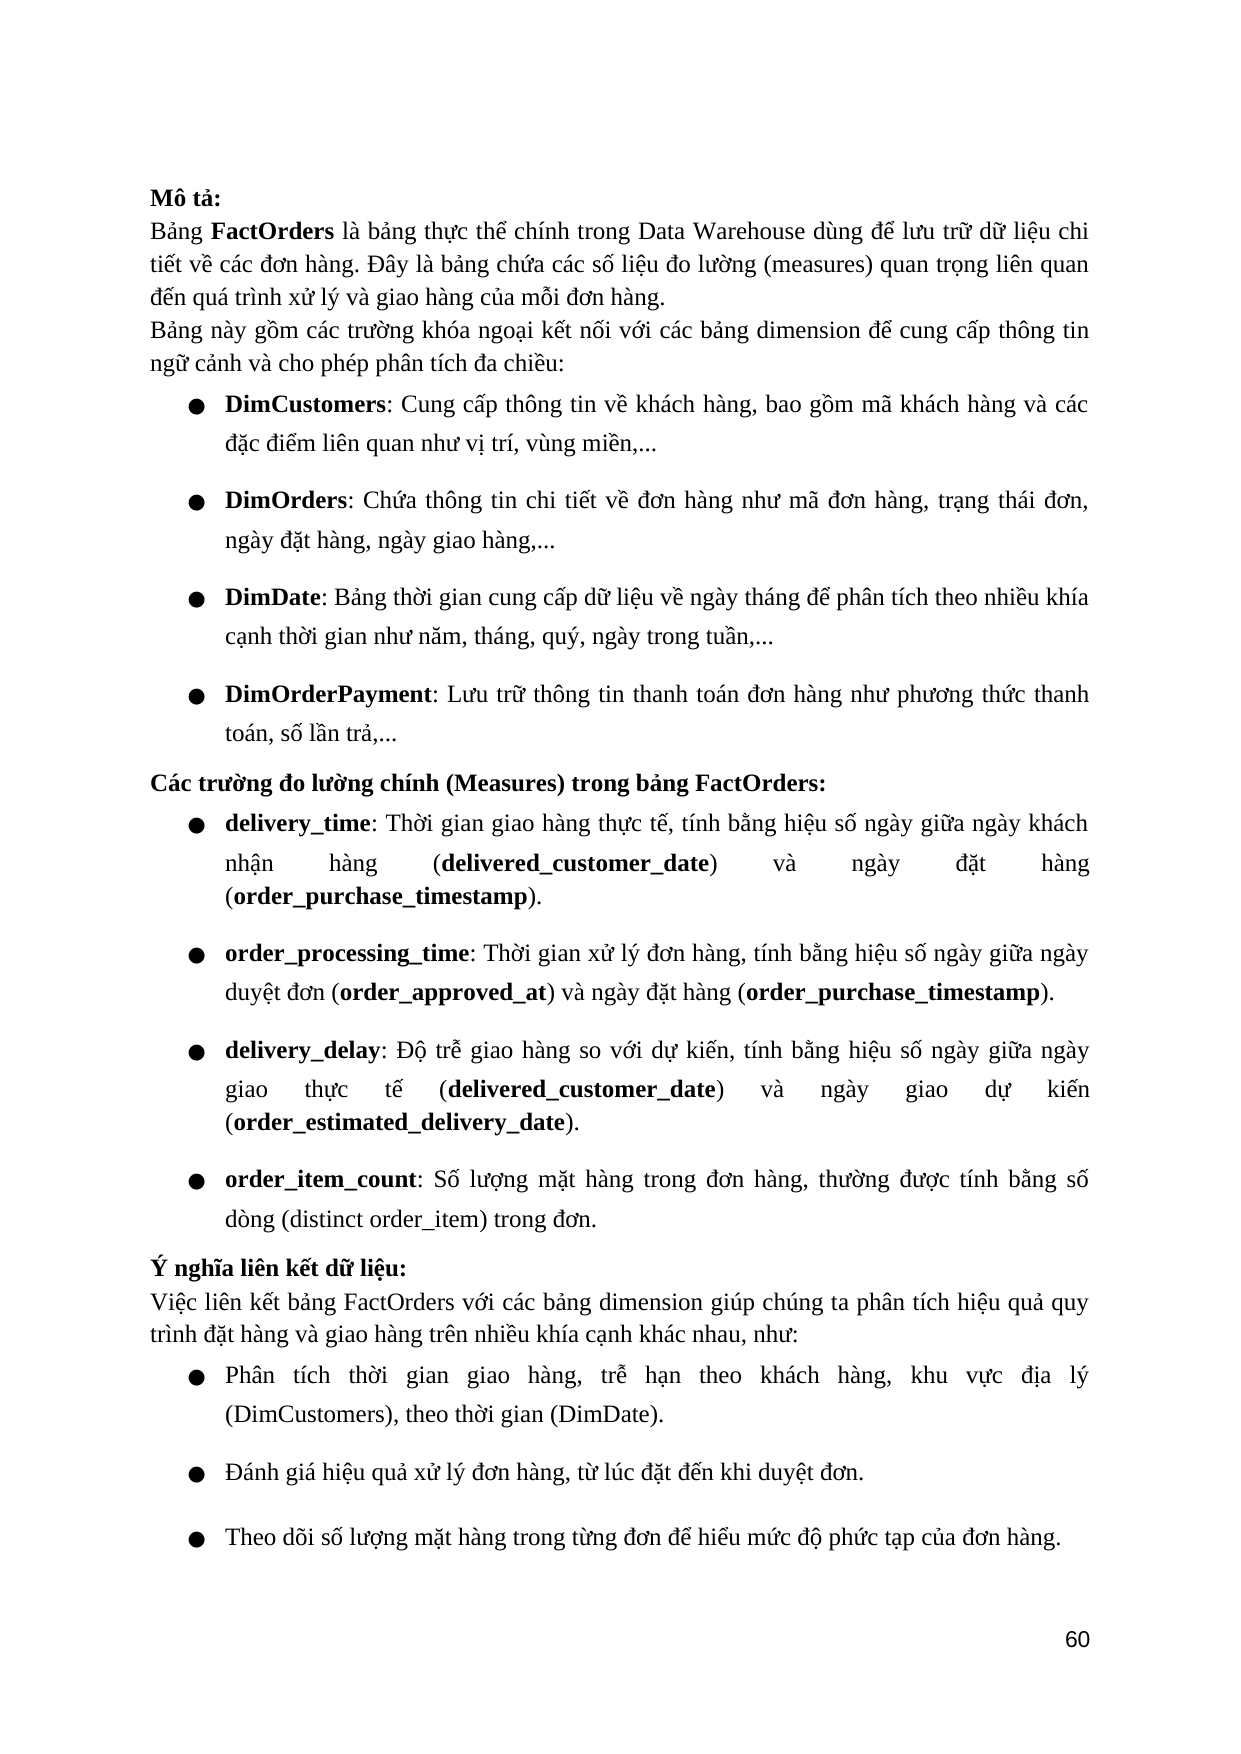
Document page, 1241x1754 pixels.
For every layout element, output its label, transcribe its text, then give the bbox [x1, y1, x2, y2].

text Việc liên kết bảng FactOrders với các bảng dimension giúp chúng ta phân tích hiệu quả quy trình đặt hàng và giao hàng trên nhiều khía cạnh khác nhau, như: [150, 1287, 1090, 1348]
text Bảng FactOrders là bảng thực thể chính trong Data Warehouse dùng để lưu trữ dữ liệu chi tiết về các đơn hàng. Đây là bảng chứa các số liệu đo lường (measures) quan trọng liên quan đến quá trình xử lý và giao hàng của mỗi đơn hàng. [150, 216, 1090, 311]
list order_item_count: Số lượng mặt hàng trong đơn hàng, thường được tính bằng số dòng (distinct order_item) trong đơn. [187, 1157, 1090, 1233]
text Mô tả: [150, 183, 1090, 212]
list DimDate: Bảng thời gian cung cấp dữ liệu về ngày tháng để phân tích theo nhiều khía cạnh thời gian như năm, tháng, quý, ngày trong tuần,... [187, 574, 1090, 650]
list DimCustomers: Cung cấp thông tin về khách hàng, bao gồm mã khách hàng và các đặc điểm liên quan như vị trí, vùng miền,... [187, 381, 1090, 457]
list DimOrderPayment: Lưu trữ thông tin thanh toán đơn hàng như phương thức thanh toán, số lần trả,... [187, 671, 1090, 747]
list delivery_time: Thời gian giao hàng thực tế, tính bằng hiệu số ngày giữa ngày khách nhận hàng (delivered_customer_date) và ngày đặt hàng (order_purchase_timestamp). [187, 801, 1090, 909]
list order_processing_time: Thời gian xử lý đơn hàng, tính bằng hiệu số ngày giữa ngày duyệt đơn (order_approved_at) và ngày đặt hàng (order_purchase_timestamp). [187, 931, 1090, 1006]
list Phân tích thời gian giao hàng, trễ hạn theo khách hàng, khu vực địa lý (DimCustomers), theo thời gian (DimDate). [187, 1353, 1090, 1428]
text Ý nghĩa liên kết dữ liệu: [150, 1253, 1090, 1282]
list delivery_delay: Độ trễ giao hàng so với dự kiến, tính bằng hiệu số ngày giữa ngày giao thực tế (delivered_customer_date) và ngày giao dự kiến (order_estimated_delivery_date). [187, 1027, 1090, 1136]
text Bảng này gồm các trường khóa ngoại kết nối với các bảng dimension để cung cấp thông tin ngữ cảnh và cho phép phân tích đa chiều: [150, 315, 1090, 377]
text Các trường đo lường chính (Measures) trong bảng FactOrders: [150, 768, 1090, 797]
list Đánh giá hiệu quả xử lý đơn hàng, từ lúc đặt đến khi duyệt đơn. [187, 1449, 1090, 1492]
list DimOrders: Chứa thông tin chi tiết về đơn hàng như mã đơn hàng, trạng thái đơn, ngày đặt hàng, ngày giao hàng,... [187, 478, 1090, 553]
list Theo dõi số lượng mặt hàng trong từng đơn để hiểu mức độ phức tạp của đơn hàng. [187, 1515, 1090, 1558]
